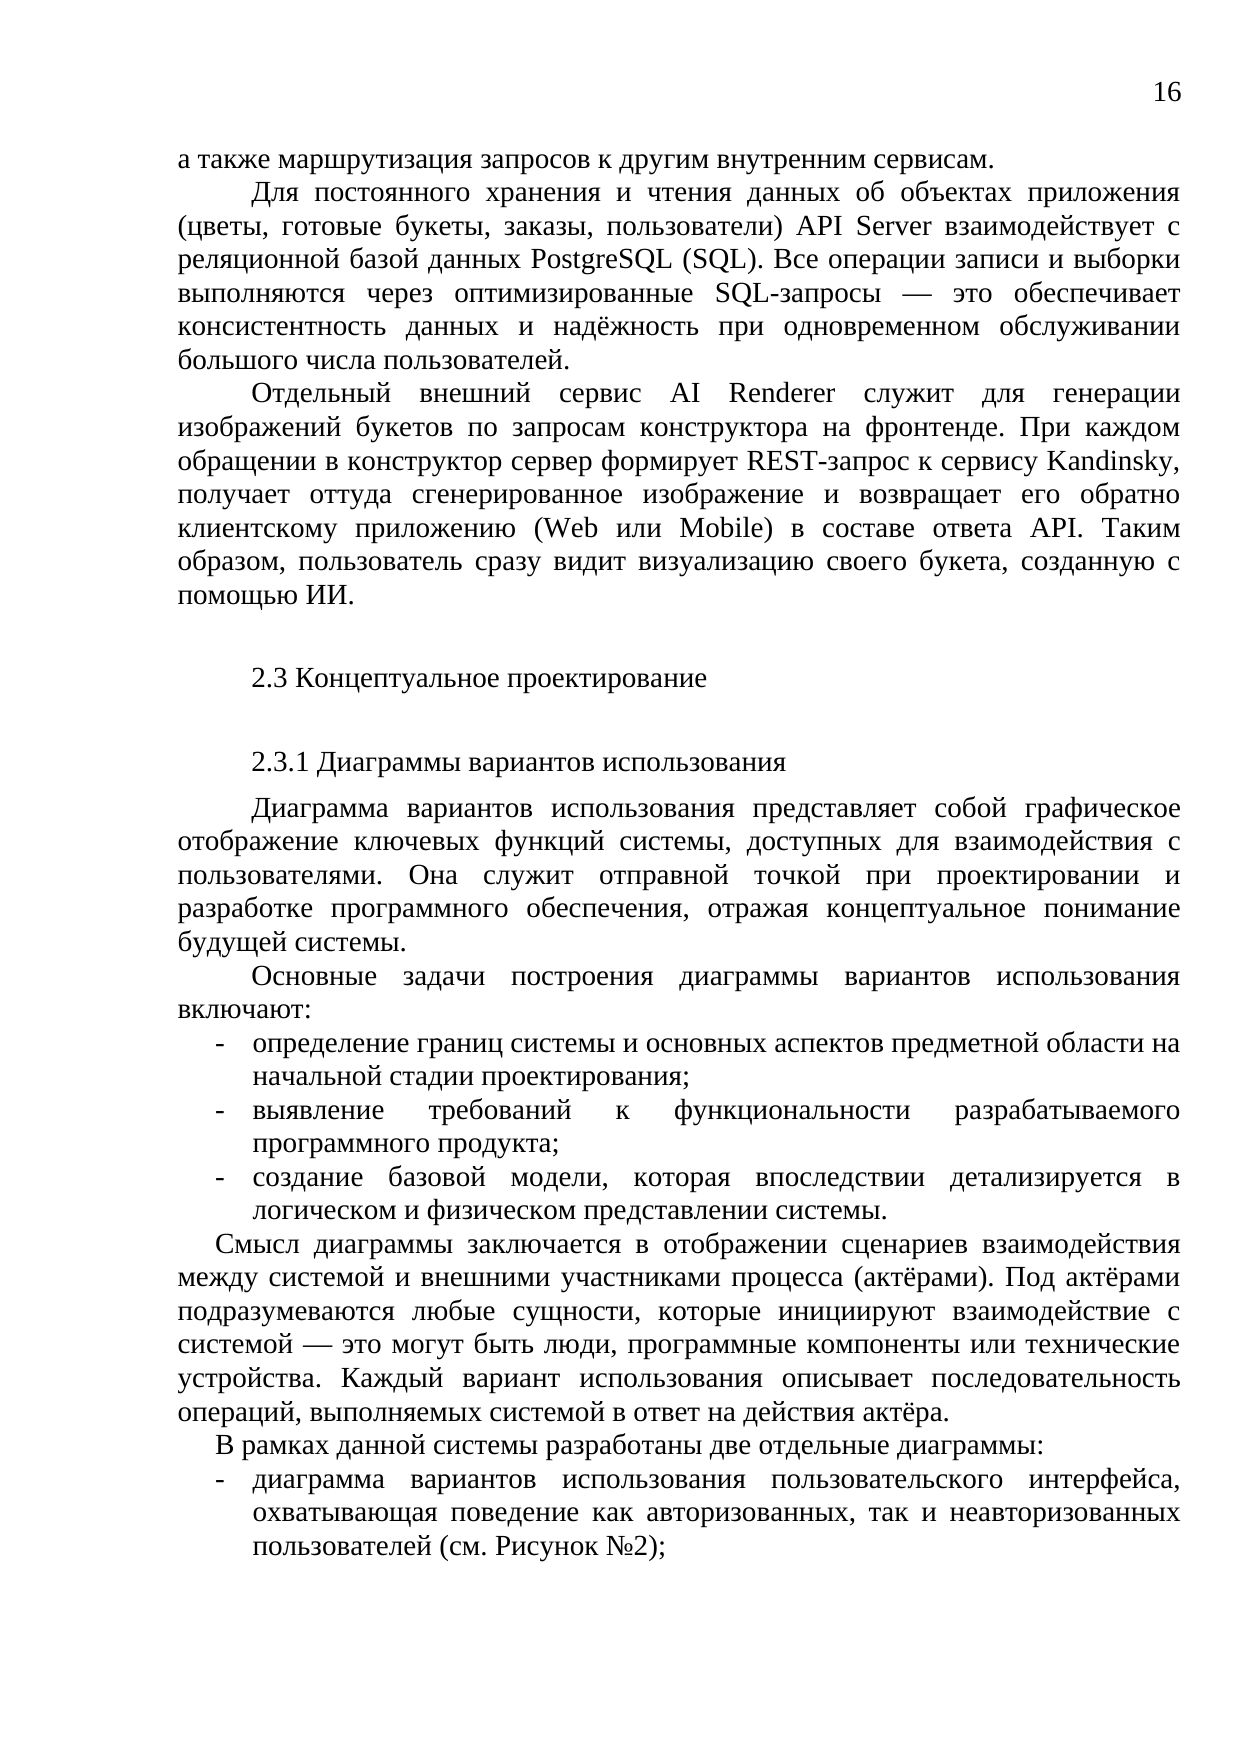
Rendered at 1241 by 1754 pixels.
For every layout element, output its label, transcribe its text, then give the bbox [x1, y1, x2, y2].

list диаграмма вариантов использования пользовательского интерфейса, охватывающая поведение как авторизованных, так и неавторизованных пользователей (см. Рисунок №2); [215, 1461, 1181, 1561]
subtitle 2.3.1 Диаграммы вариантов использования [177, 744, 1181, 777]
text Отдельный внешний сервис AI Renderer служит для генерации изображений букетов по запросам конструктора на фронтенде. При каждом обращении в конструктор сервер формирует REST-запрос к сервису Kandinsky, получает оттуда сгенерированное изображение и возвращает его обратно клиентскому приложению (Web или Mobile) в составе ответа API. Таким образом, пользователь сразу видит визуализацию своего букета, созданную с помощью ИИ. [177, 376, 1181, 610]
subtitle 2.3 Концептуальное проектирование [177, 660, 1181, 694]
list определение границ системы и основных аспектов предметной области на начальной стадии проектирования; [215, 1025, 1181, 1092]
text В рамках данной системы разработаны две отдельные диаграммы: [177, 1427, 1181, 1461]
text Основные задачи построения диаграммы вариантов использования включают: [177, 958, 1181, 1025]
list создание базовой модели, которая впоследствии детализируется в логическом и физическом представлении системы. [215, 1159, 1181, 1226]
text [177, 141, 1181, 174]
text Смысл диаграммы заключается в отображении сценариев взаимодействия между системой и внешними участниками процесса (актёрами). Под актёрами подразумеваются любые сущности, которые инициируют взаимодействие с системой — это могут быть люди, программные компоненты или технические устройства. Каждый вариант использования описывает последовательность операций, выполняемых системой в ответ на действия актёра. [177, 1226, 1181, 1427]
text Для постоянного хранения и чтения данных об объектах приложения (цветы, готовые букеты, заказы, пользователи) API Server взаимодействует с реляционной базой данных PostgreSQL (SQL). Все операции записи и выборки выполняются через оптимизированные SQL-запросы — это обеспечивает консистентность данных и надёжность при одновременном обслуживании большого числа пользователей. [177, 174, 1181, 376]
text Диаграмма вариантов использования представляет собой графическое отображение ключевых функций системы, доступных для взаимодействия с пользователями. Она служит отправной точкой при проектировании и разработке программного обеспечения, отражая концептуальное понимание будущей системы. [177, 790, 1181, 958]
list выявление требований к функциональности разрабатываемого программного продукта; [215, 1092, 1181, 1159]
